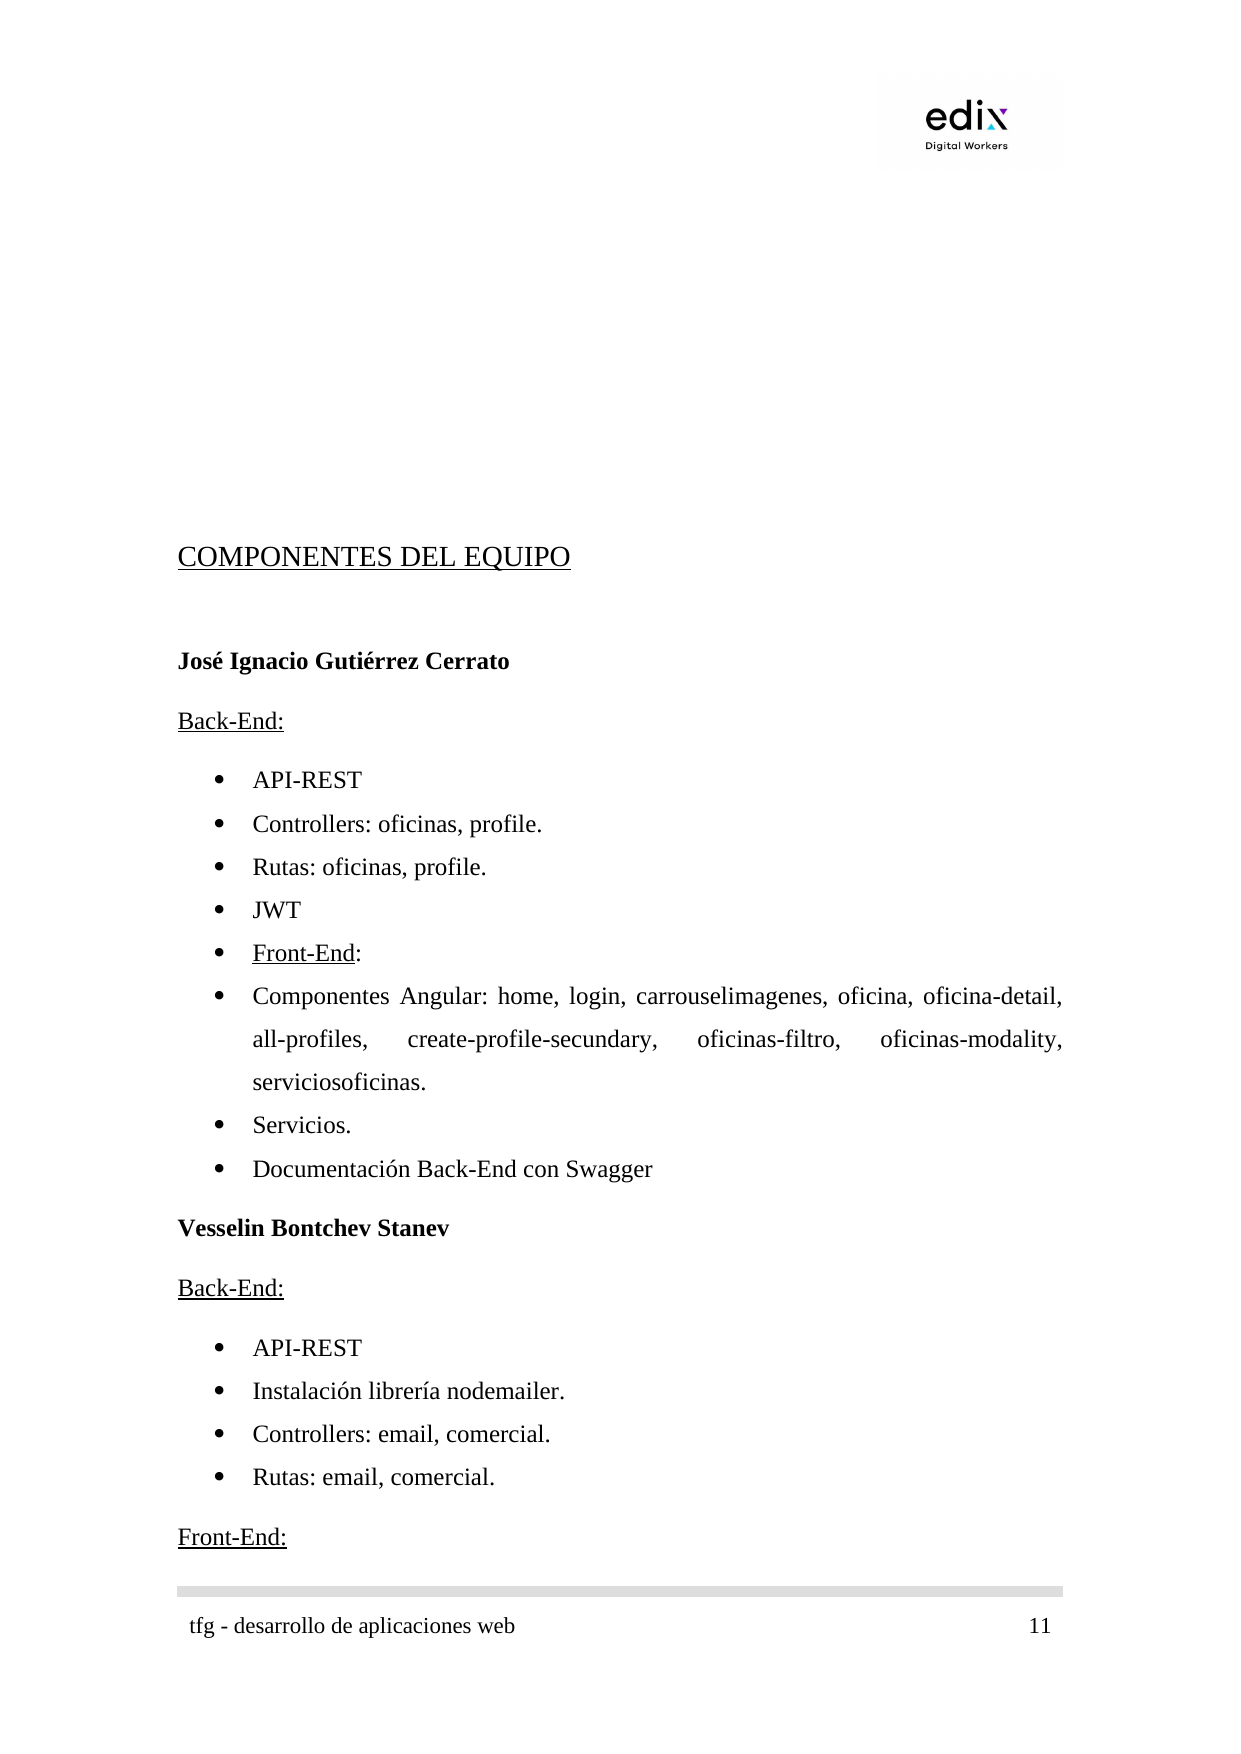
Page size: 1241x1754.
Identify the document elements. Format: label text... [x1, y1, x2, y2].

picture [874, 73, 1064, 173]
list Instalación librería nodemailer. [215, 1376, 1063, 1405]
text Back-End: [177, 1273, 1063, 1302]
list Rutas: email, comercial. [215, 1462, 1063, 1491]
list Documentación Back-End con Swagger [215, 1154, 1063, 1182]
list Controllers: email, comercial. [215, 1419, 1063, 1448]
list Servicios. [215, 1111, 1063, 1139]
subtitle COMPONENTES DEL EQUIPO [177, 539, 1063, 573]
text Back-End: [177, 706, 1063, 734]
text José Ignacio Gutiérrez Cerrato [177, 646, 1063, 675]
list API-REST [215, 1333, 1063, 1362]
text Vesselin Bontchev Stanev [177, 1213, 1063, 1242]
list Front-End: [215, 938, 1063, 967]
list Componentes Angular: home, login, carrouselimagenes, oficina, oficina-detail, all-profiles, create-profile-secundary, oficinas-filtro, oficinas-modality, serviciosoficinas. [215, 981, 1063, 1096]
list Controllers: oficinas, profile. [215, 809, 1063, 837]
list JWT [215, 895, 1063, 924]
text Front-End: [177, 1522, 1063, 1551]
list API-REST [215, 766, 1063, 794]
list Rutas: oficinas, profile. [215, 852, 1063, 881]
